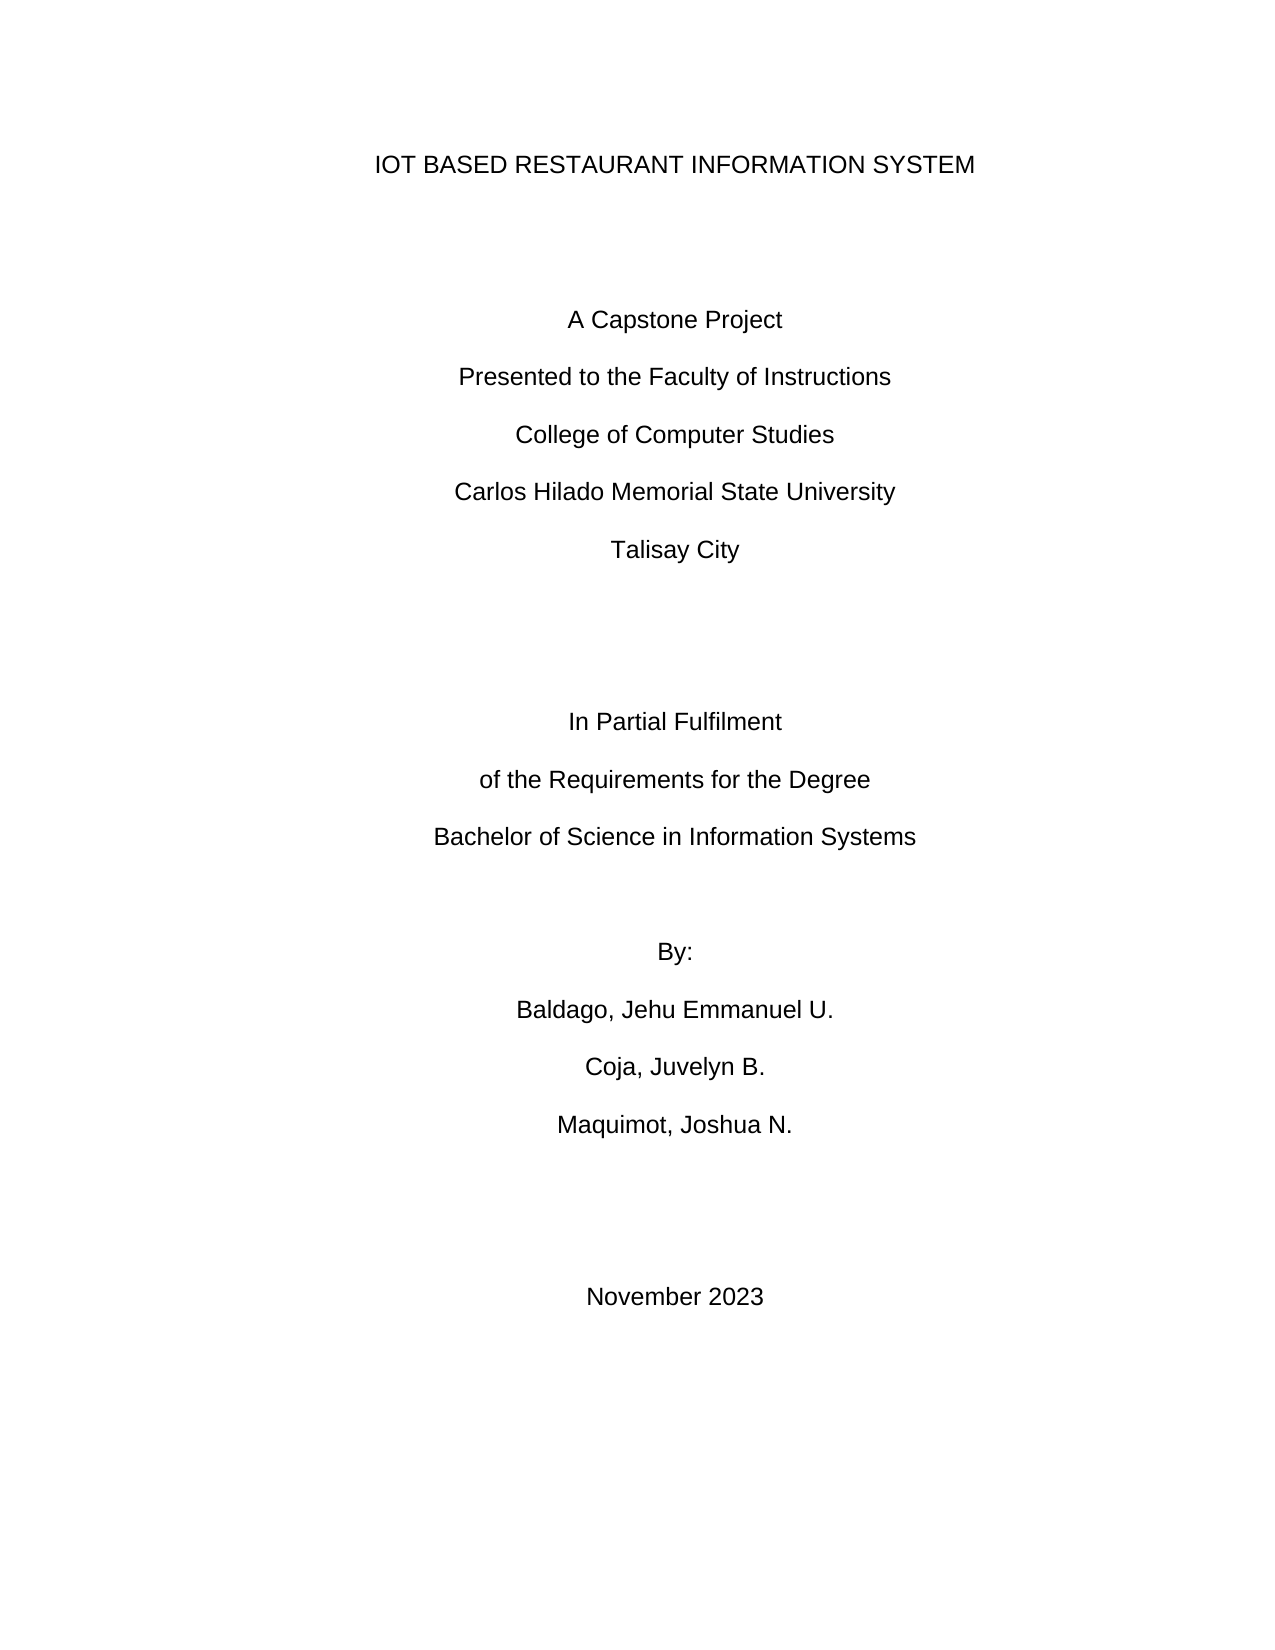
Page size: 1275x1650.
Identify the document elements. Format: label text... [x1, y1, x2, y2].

text Baldago, Jehu Emmanuel U. [225, 995, 1125, 1023]
text By: [225, 937, 1125, 966]
text Bachelor of Science in Information Systems [225, 822, 1125, 851]
text College of Computer Studies [225, 420, 1125, 448]
text IOT BASED RESTAURANT INFORMATION SYSTEM [225, 150, 1125, 179]
text Talisay City [225, 535, 1125, 563]
text In Partial Fulfilment [225, 707, 1125, 736]
text Coja, Juvelyn B. [225, 1052, 1125, 1081]
text Presented to the Faculty of Instructions [225, 362, 1125, 391]
text Carlos Hilado Memorial State University [225, 477, 1125, 506]
text November 2023 [225, 1282, 1125, 1311]
text of the Requirements for the Degree [225, 765, 1125, 793]
text Maquimot, Joshua N. [225, 1110, 1125, 1138]
text A Capstone Project [225, 305, 1125, 333]
